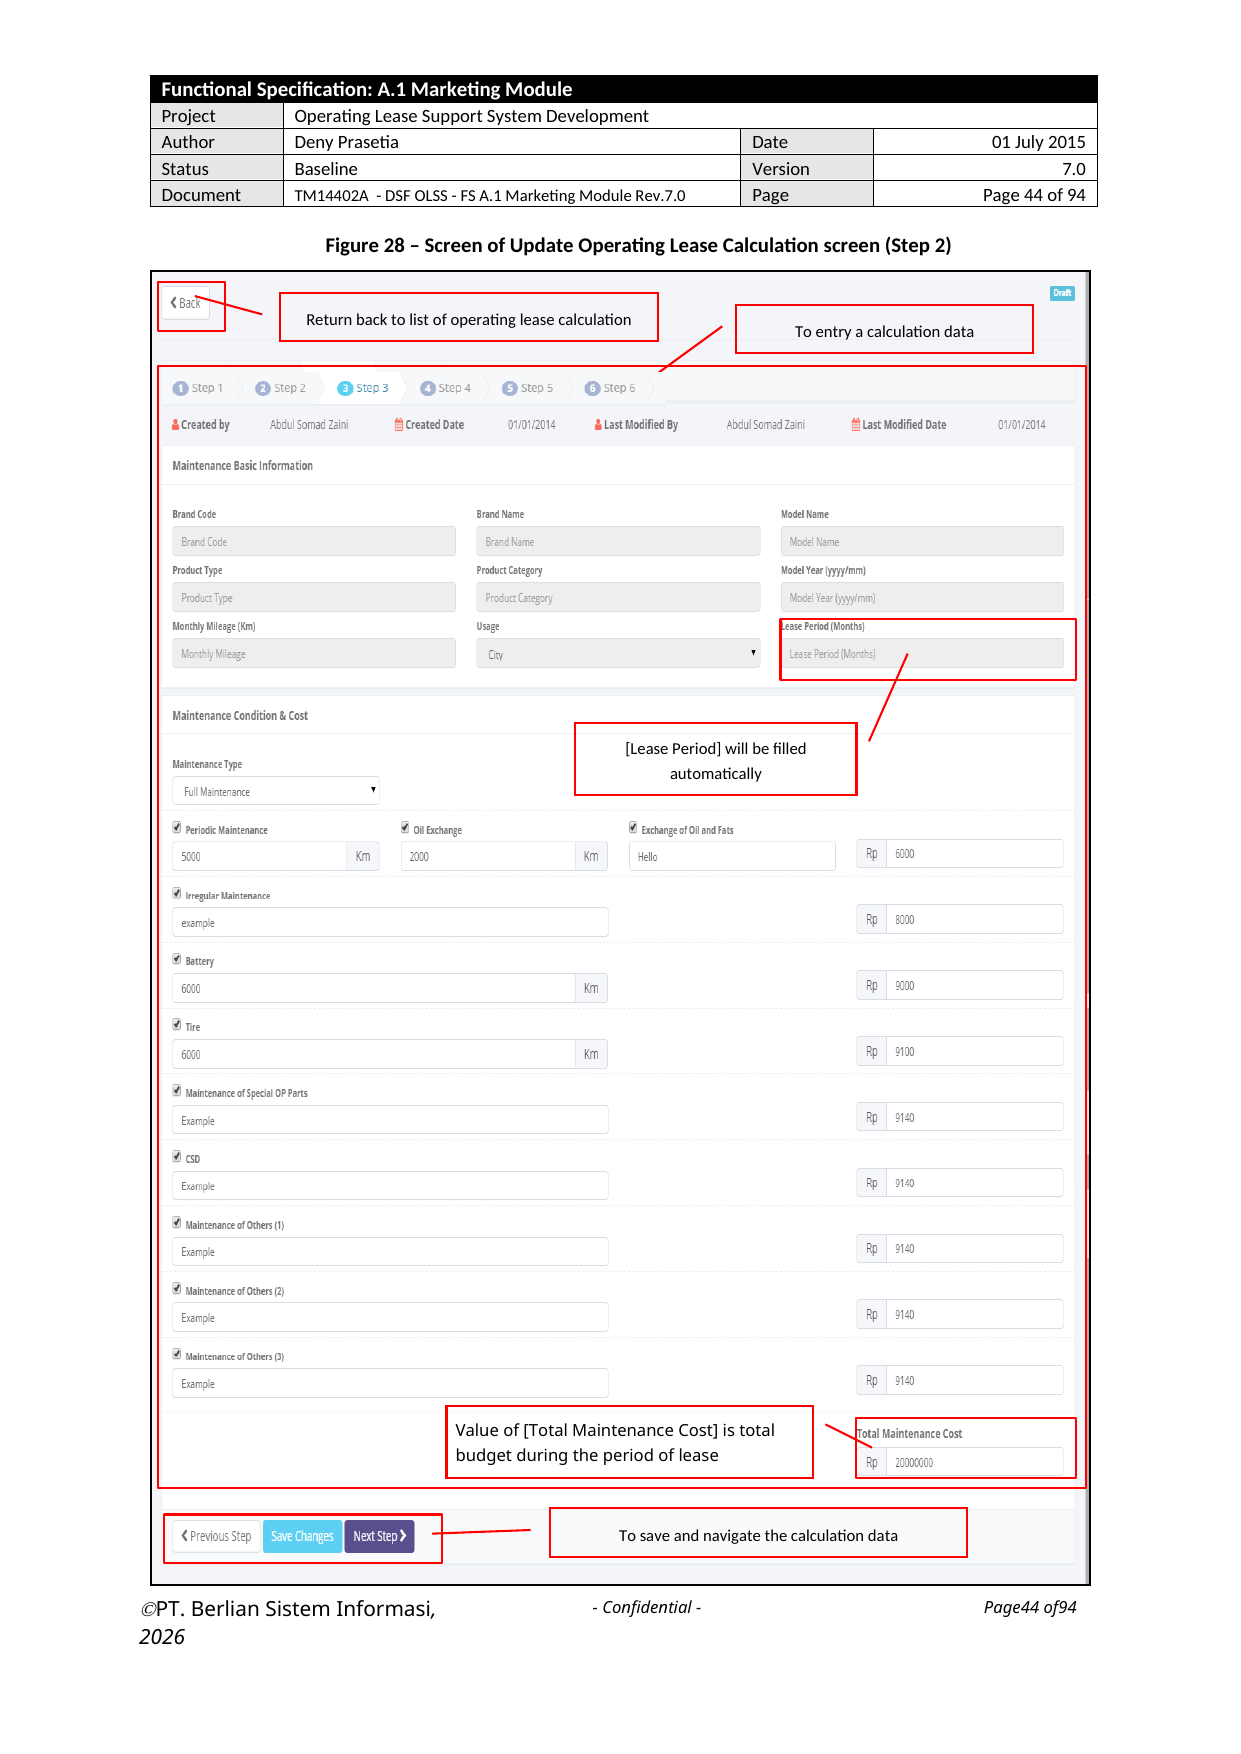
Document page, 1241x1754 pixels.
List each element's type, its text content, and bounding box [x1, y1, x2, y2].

picture [152, 272, 1089, 1584]
text Figure 28 – Screen of Update Operating Lease Calculation screen (Step 2) [187, 232, 1090, 257]
